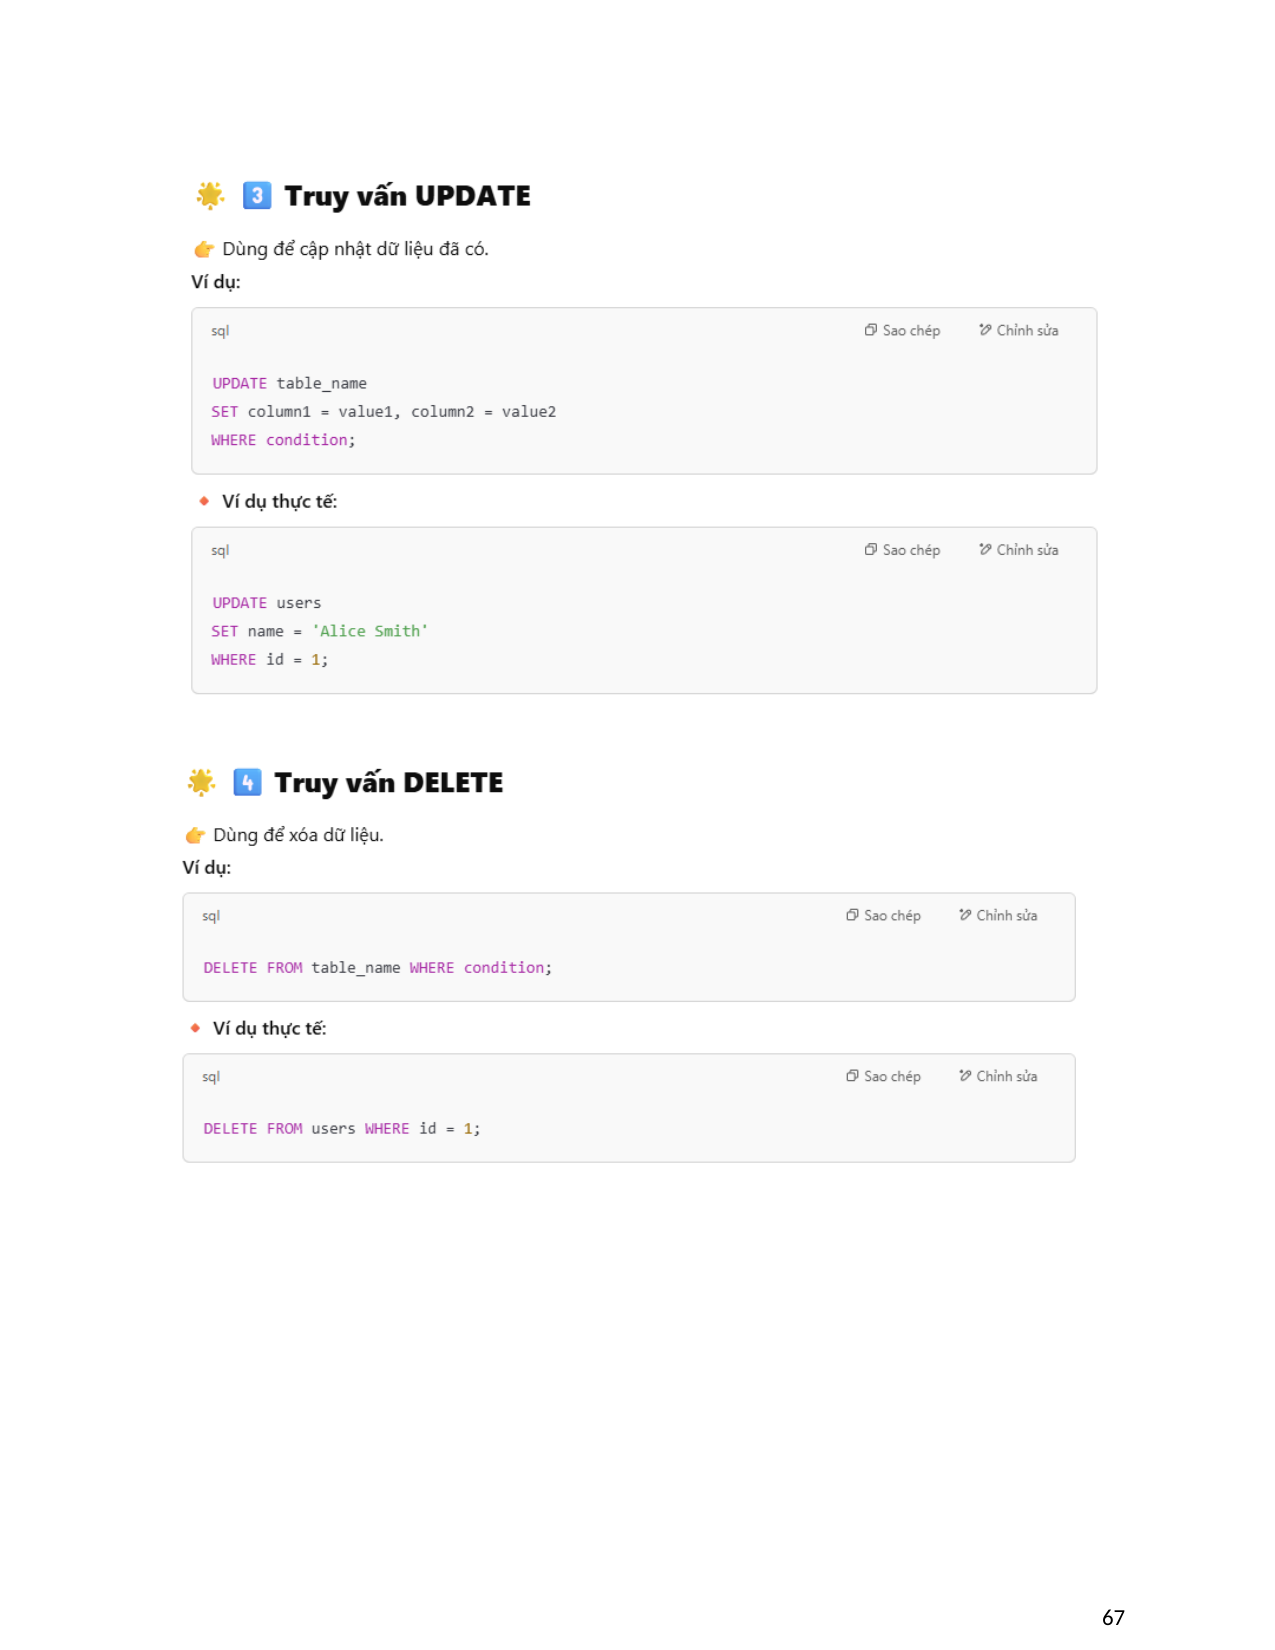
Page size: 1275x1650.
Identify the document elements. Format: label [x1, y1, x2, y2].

picture [150, 741, 1125, 1192]
picture [150, 150, 1125, 725]
